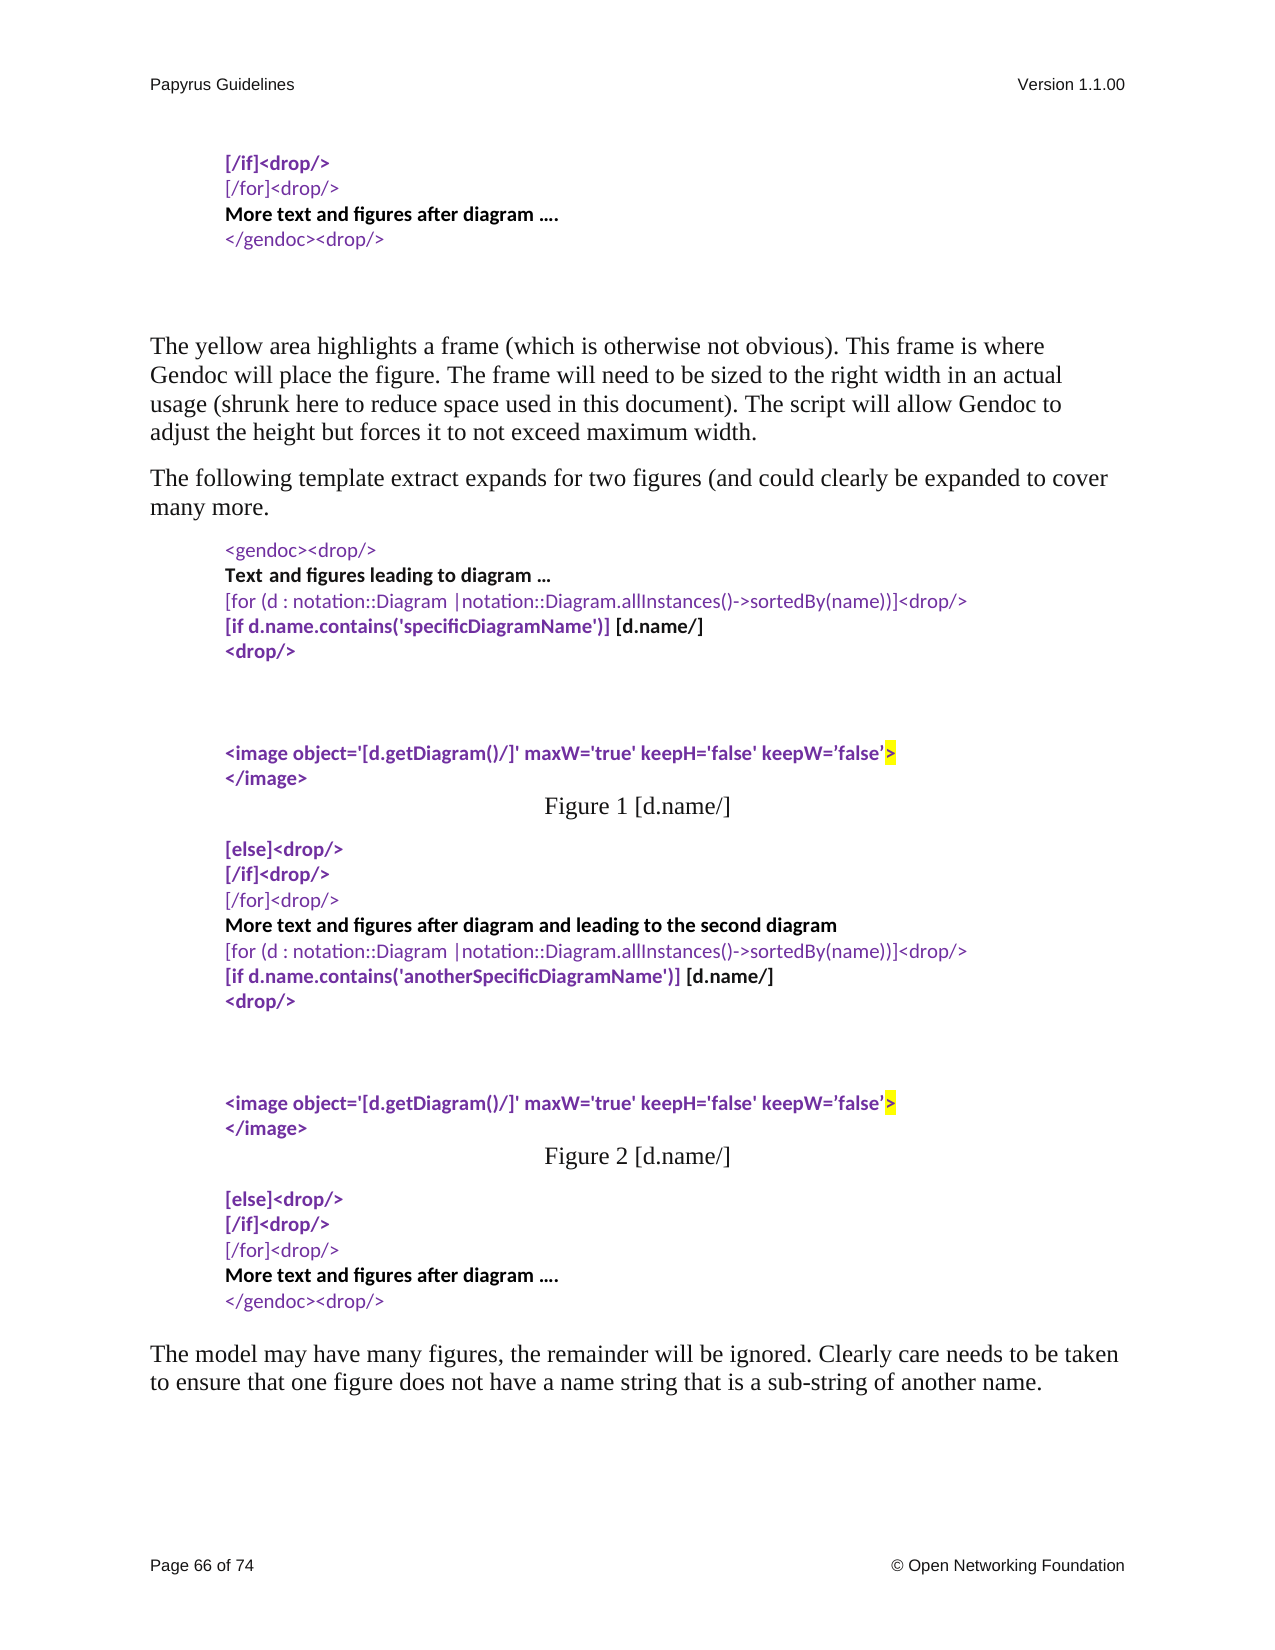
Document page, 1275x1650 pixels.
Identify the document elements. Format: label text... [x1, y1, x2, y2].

text [if d.name.contains('anotherSpecificDiagramName')] [d.name/] [225, 963, 1125, 989]
text [for (d : notation::Diagram |notation::Diagram.allInstances()->sortedBy(name))]<drop/> [225, 938, 1125, 963]
text More text and figures after diagram …. [225, 201, 1125, 226]
text The model may have many figures, the remainder will be ignored. Clearly care needs to be taken to ensure that one figure does not have a name string that is a sub-string of another name. [150, 1339, 1125, 1396]
text [if d.name.contains('specificDiagramName')] [d.name/] [225, 613, 1125, 639]
text <gendoc><drop/> [225, 537, 1125, 562]
text [/if]<drop/> [225, 1212, 1125, 1237]
text [/for]<drop/> [225, 175, 1125, 201]
text <image object='[d.getDiagram()/]' maxW='true' keepH='false' keepW=’false’></image> [225, 664, 1125, 791]
text More text and figures after diagram …. [225, 1262, 1125, 1288]
text [else]<drop/> [225, 836, 1125, 862]
text <drop/> [225, 989, 1125, 1014]
text <image object='[d.getDiagram()/]' maxW='true' keepH='false' keepW=’false’></image> [225, 1014, 1125, 1141]
text [/if]<drop/> [225, 862, 1125, 887]
text [else]<drop/> [225, 1186, 1125, 1212]
text The yellow area highlights a frame (which is otherwise not obvious). This frame is where Gendoc will place the figure. The frame will need to be sized to the right width in an actual usage (shrunk here to reduce space used in this document). The script will allow Gendoc to adjust the height but forces it to not exceed maximum width. [150, 331, 1125, 446]
text Text and figures leading to diagram … [225, 562, 1125, 588]
text <drop/> [225, 639, 1125, 664]
text [/for]<drop/> [225, 887, 1125, 912]
text The following template extract expands for two figures (and could clearly be expanded to cover many more. [150, 463, 1125, 520]
text [/if]<drop/> [225, 150, 1125, 175]
text </gendoc><drop/> [225, 1288, 1125, 1313]
text </gendoc><drop/> [225, 226, 1125, 252]
text Figure 2 [d.name/] [150, 1141, 1125, 1169]
text [/for]<drop/> [225, 1237, 1125, 1262]
text More text and figures after diagram and leading to the second diagram [225, 912, 1125, 938]
text [for (d : notation::Diagram |notation::Diagram.allInstances()->sortedBy(name))]<drop/> [225, 588, 1125, 613]
text Figure 1 [d.name/] [150, 791, 1125, 819]
